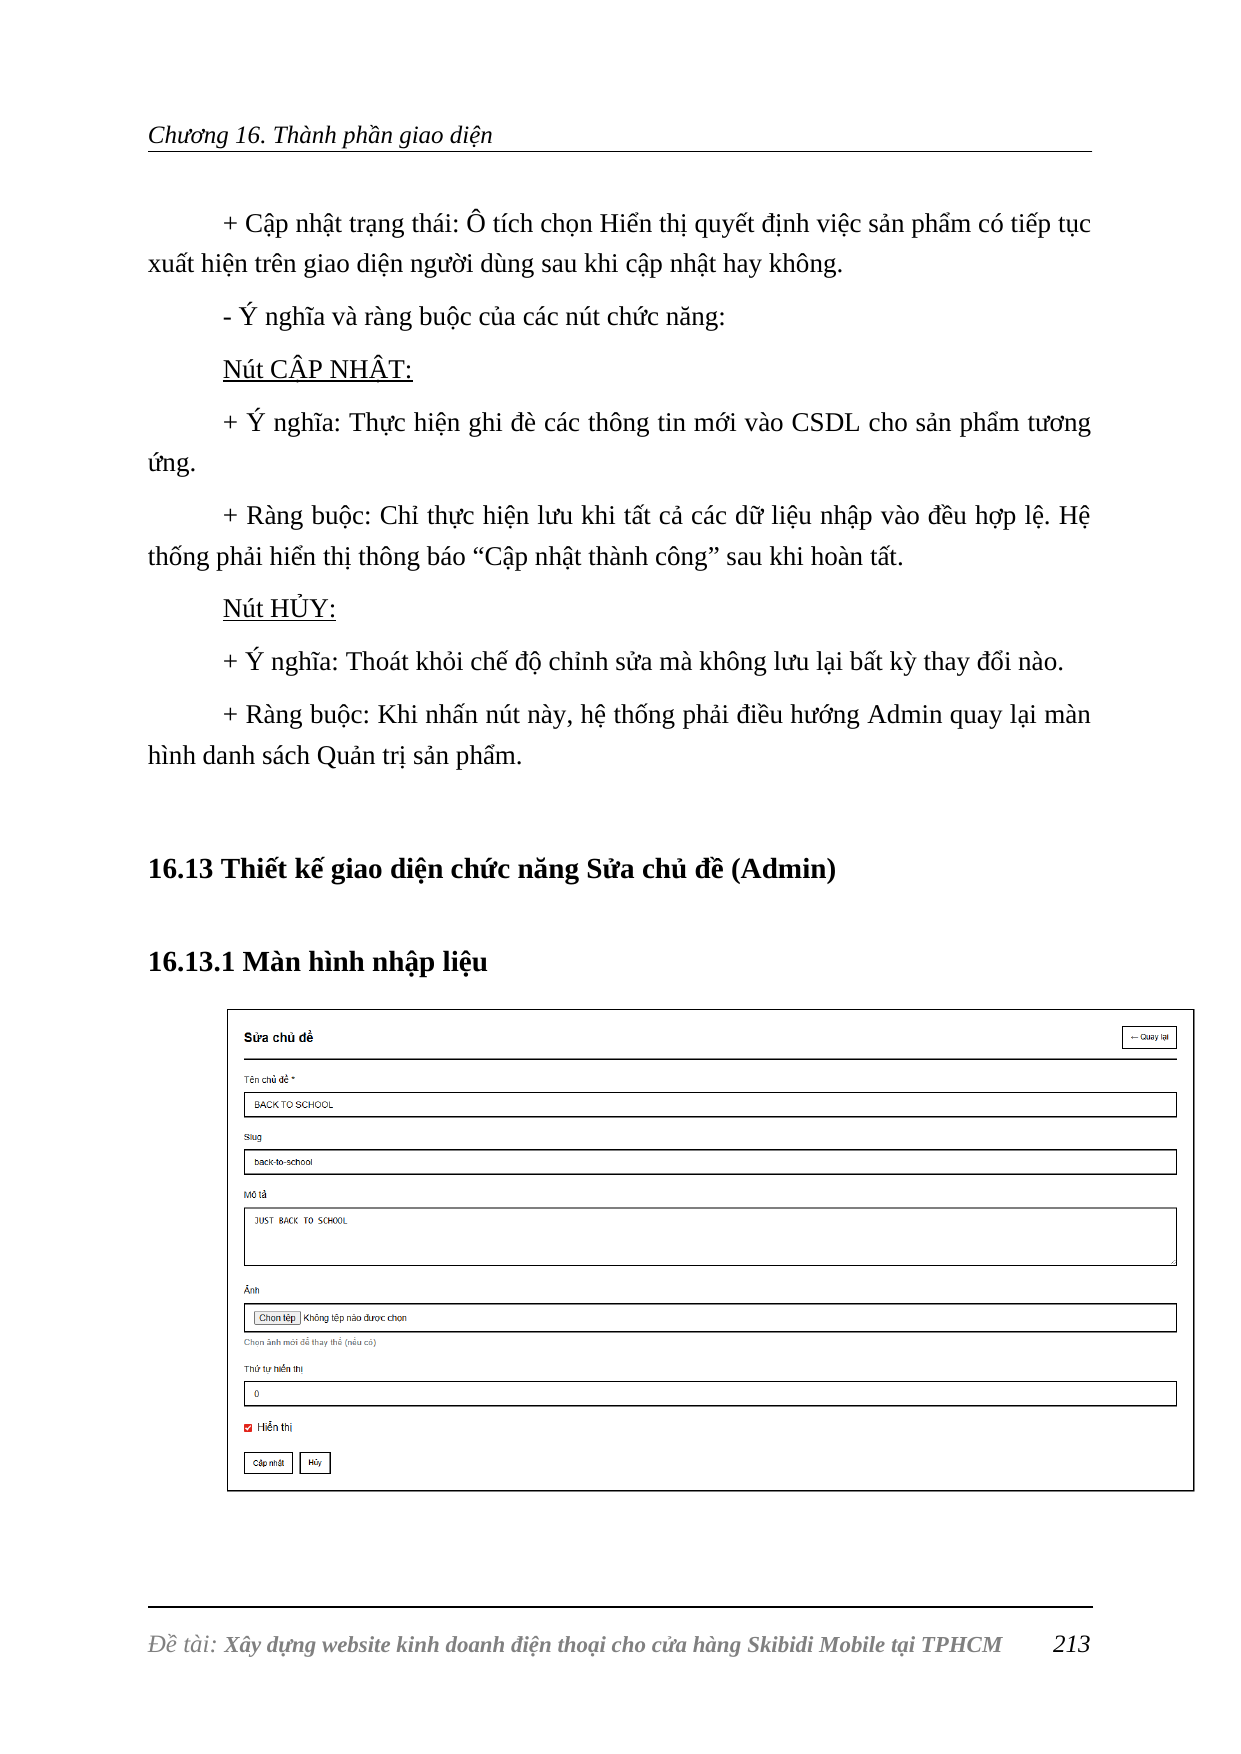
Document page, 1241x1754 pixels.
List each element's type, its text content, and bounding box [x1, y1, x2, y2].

text + Ý nghĩa: Thực hiện ghi đè các thông tin mới vào CSDL cho sản phẩm tương ứng. [148, 406, 1092, 477]
text + Ràng buộc: Chỉ thực hiện lưu khi tất cả các dữ liệu nhập vào đều hợp lệ. Hệ thống phải hiển thị thông báo “Cập nhật thành công” sau khi hoàn tất. [148, 499, 1092, 571]
subtitle Màn hình nhập liệu [148, 938, 1092, 979]
subtitle Thiết kế giao diện chức năng Sửa chủ đề (Admin) [148, 842, 1092, 888]
text + Ràng buộc: Khi nhấn nút này, hệ thống phải điều hướng Admin quay lại màn hình danh sách Quản trị sản phẩm. [148, 698, 1092, 770]
text + Ý nghĩa: Thoát khỏi chế độ chỉnh sửa mà không lưu lại bất kỳ thay đổi nào. [148, 646, 1092, 677]
picture [222, 1004, 1198, 1495]
text - Ý nghĩa và ràng buộc của các nút chức năng: [148, 300, 1092, 331]
text Nút HỦY: [148, 593, 1092, 624]
text + Cập nhật trạng thái: Ô tích chọn Hiển thị quyết định việc sản phẩm có tiếp tục xuất hiện trên giao diện người dùng sau khi cập nhật hay không. [148, 207, 1092, 278]
text Nút CẬP NHẬT: [148, 353, 1092, 384]
